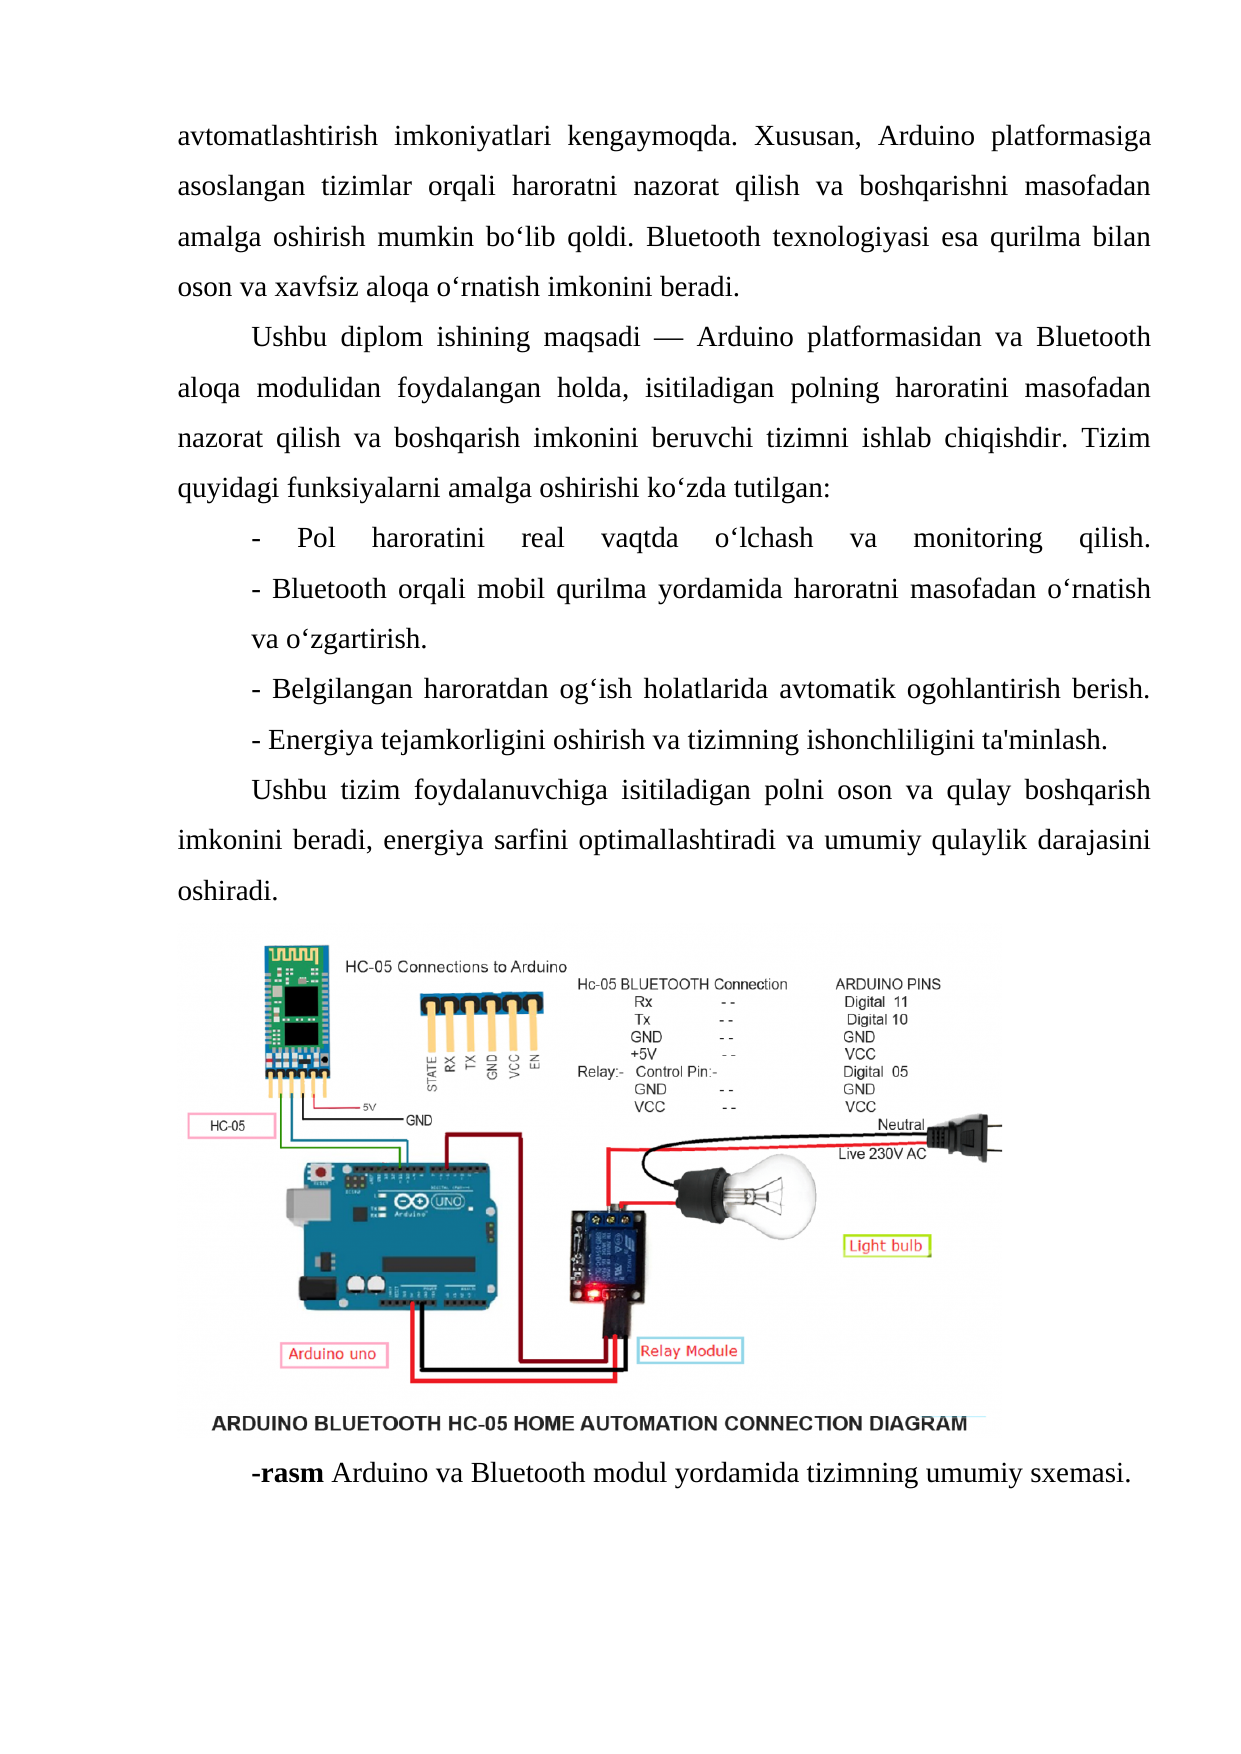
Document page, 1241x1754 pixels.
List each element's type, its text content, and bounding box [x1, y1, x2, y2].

text -rasm Arduino va Bluetooth modul yordamida tizimning umumiy sxemasi. [177, 1455, 1152, 1488]
picture [177, 923, 1003, 1438]
text - Belgilangan haroratdan og‘ish holatlarida avtomatik ogohlantirish berish. - Energiya tejamkorligini oshirish va tizimning ishonchliligini ta'minlash. [251, 672, 1152, 755]
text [177, 118, 1152, 303]
text - Pol haroratini real vaqtda o‘lchash va monitoring qilish. - Bluetooth orqali mobil qurilma yordamida haroratni masofadan o‘rnatish va o‘zgartirish. [251, 521, 1152, 655]
text Ushbu diplom ishining maqsadi — Arduino platformasidan va Bluetooth aloqa modulidan foydalangan holda, isitiladigan polning haroratini masofadan nazorat qilish va boshqarish imkonini beruvchi tizimni ishlab chiqishdir. Tizim quyidagi funksiyalarni amalga oshirishi ko‘zda tutilgan: [177, 319, 1152, 504]
text Ushbu tizim foydalanuvchiga isitiladigan polni oson va qulay boshqarish imkonini beradi, energiya sarfini optimallashtiradi va umumiy qulaylik darajasini oshiradi. [177, 772, 1152, 906]
